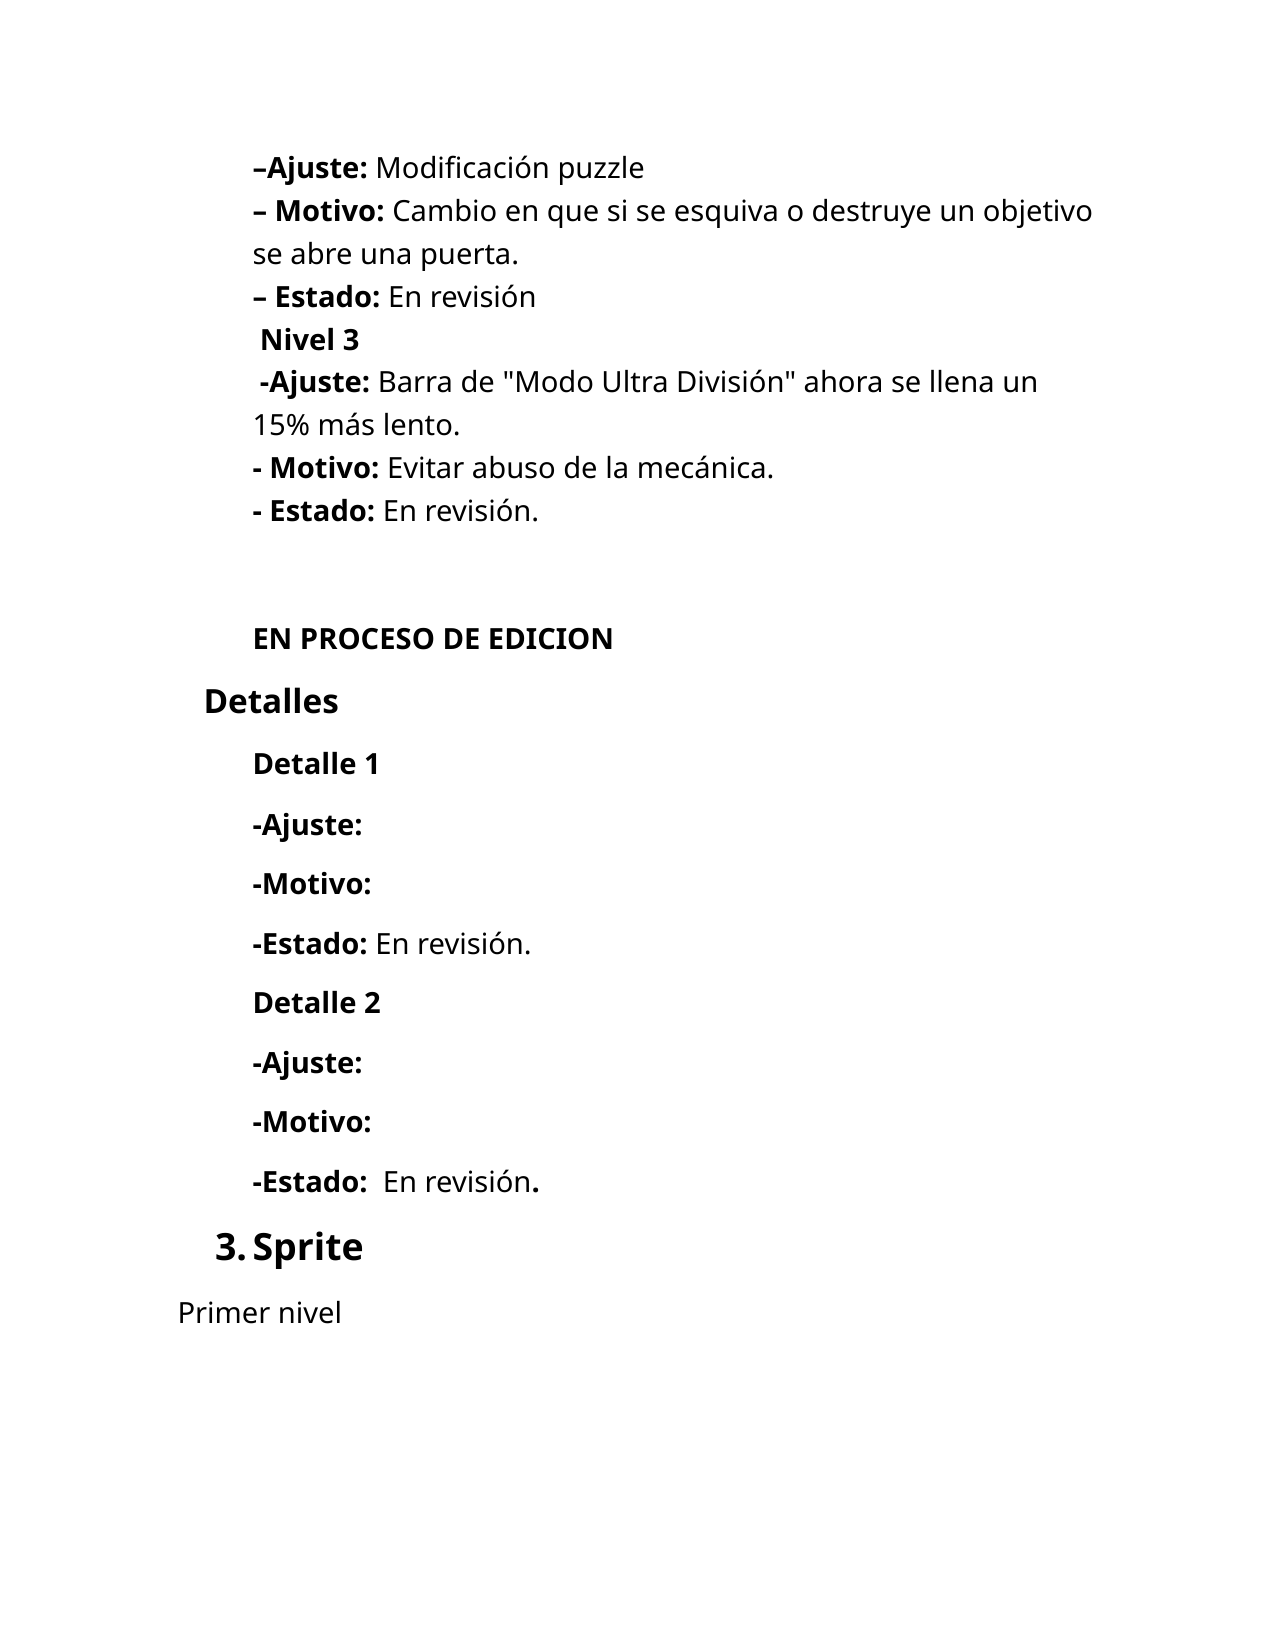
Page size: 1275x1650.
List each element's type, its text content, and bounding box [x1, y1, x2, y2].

list Sprite [215, 1220, 1098, 1271]
list – Estado: En revisión [252, 276, 1098, 316]
list -Ajuste: Barra de "Modo Ultra División" ahora se llena un 15% más lento. [252, 362, 1098, 444]
text Detalle 2 [177, 982, 1098, 1022]
text -Motivo: [177, 1101, 1098, 1141]
text Detalles [177, 678, 1098, 723]
text -Estado: En revisión. [177, 1161, 1098, 1201]
text -Estado: En revisión. [177, 923, 1098, 963]
list EN PROCESO DE EDICION [252, 618, 1098, 658]
list Nivel 3 [252, 319, 1098, 358]
list - Estado: En revisión. [252, 490, 1098, 530]
list - Motivo: Evitar abuso de la mecánica. [252, 447, 1098, 487]
list –Ajuste: Modificación puzzle [252, 148, 1098, 187]
list – Motivo: Cambio en que si se esquiva o destruye un objetivo se abre una puerta. [252, 190, 1098, 273]
text -Ajuste: [177, 804, 1098, 844]
text Detalle 1 [177, 744, 1098, 783]
text Primer nivel [177, 1292, 1098, 1332]
text -Motivo: [177, 863, 1098, 903]
text -Ajuste: [177, 1042, 1098, 1082]
